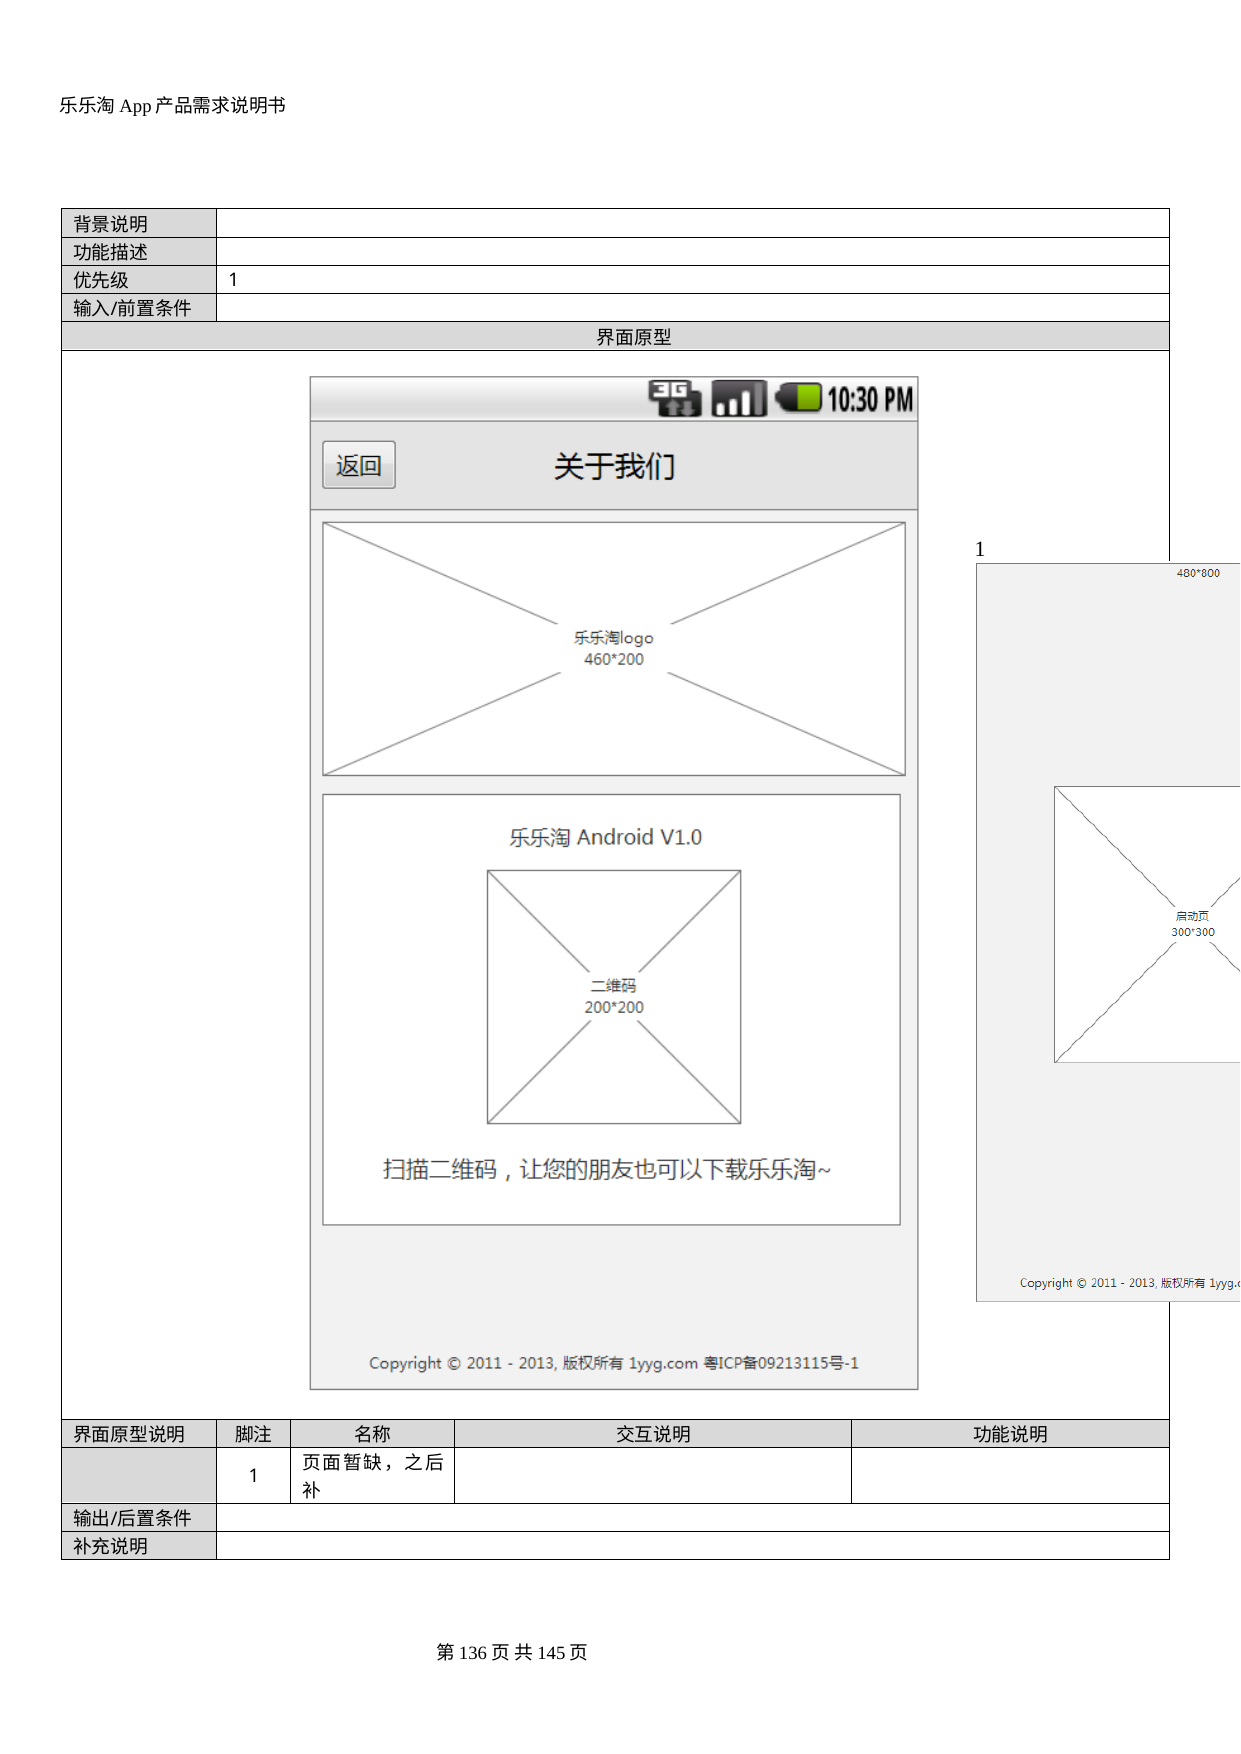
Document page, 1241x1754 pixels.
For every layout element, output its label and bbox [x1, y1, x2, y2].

picture [306, 375, 925, 1394]
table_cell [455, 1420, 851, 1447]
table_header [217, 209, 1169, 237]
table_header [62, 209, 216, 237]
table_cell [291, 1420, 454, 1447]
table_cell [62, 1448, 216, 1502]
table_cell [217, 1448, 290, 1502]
picture [974, 561, 1241, 1302]
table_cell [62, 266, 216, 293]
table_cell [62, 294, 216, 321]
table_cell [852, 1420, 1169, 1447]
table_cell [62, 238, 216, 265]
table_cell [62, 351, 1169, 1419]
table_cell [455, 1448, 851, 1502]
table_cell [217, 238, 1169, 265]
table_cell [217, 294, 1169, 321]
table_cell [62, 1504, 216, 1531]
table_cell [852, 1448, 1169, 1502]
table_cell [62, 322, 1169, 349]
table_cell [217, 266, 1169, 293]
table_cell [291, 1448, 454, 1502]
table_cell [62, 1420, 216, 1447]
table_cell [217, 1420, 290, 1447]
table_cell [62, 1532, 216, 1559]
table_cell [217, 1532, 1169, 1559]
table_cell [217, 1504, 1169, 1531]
